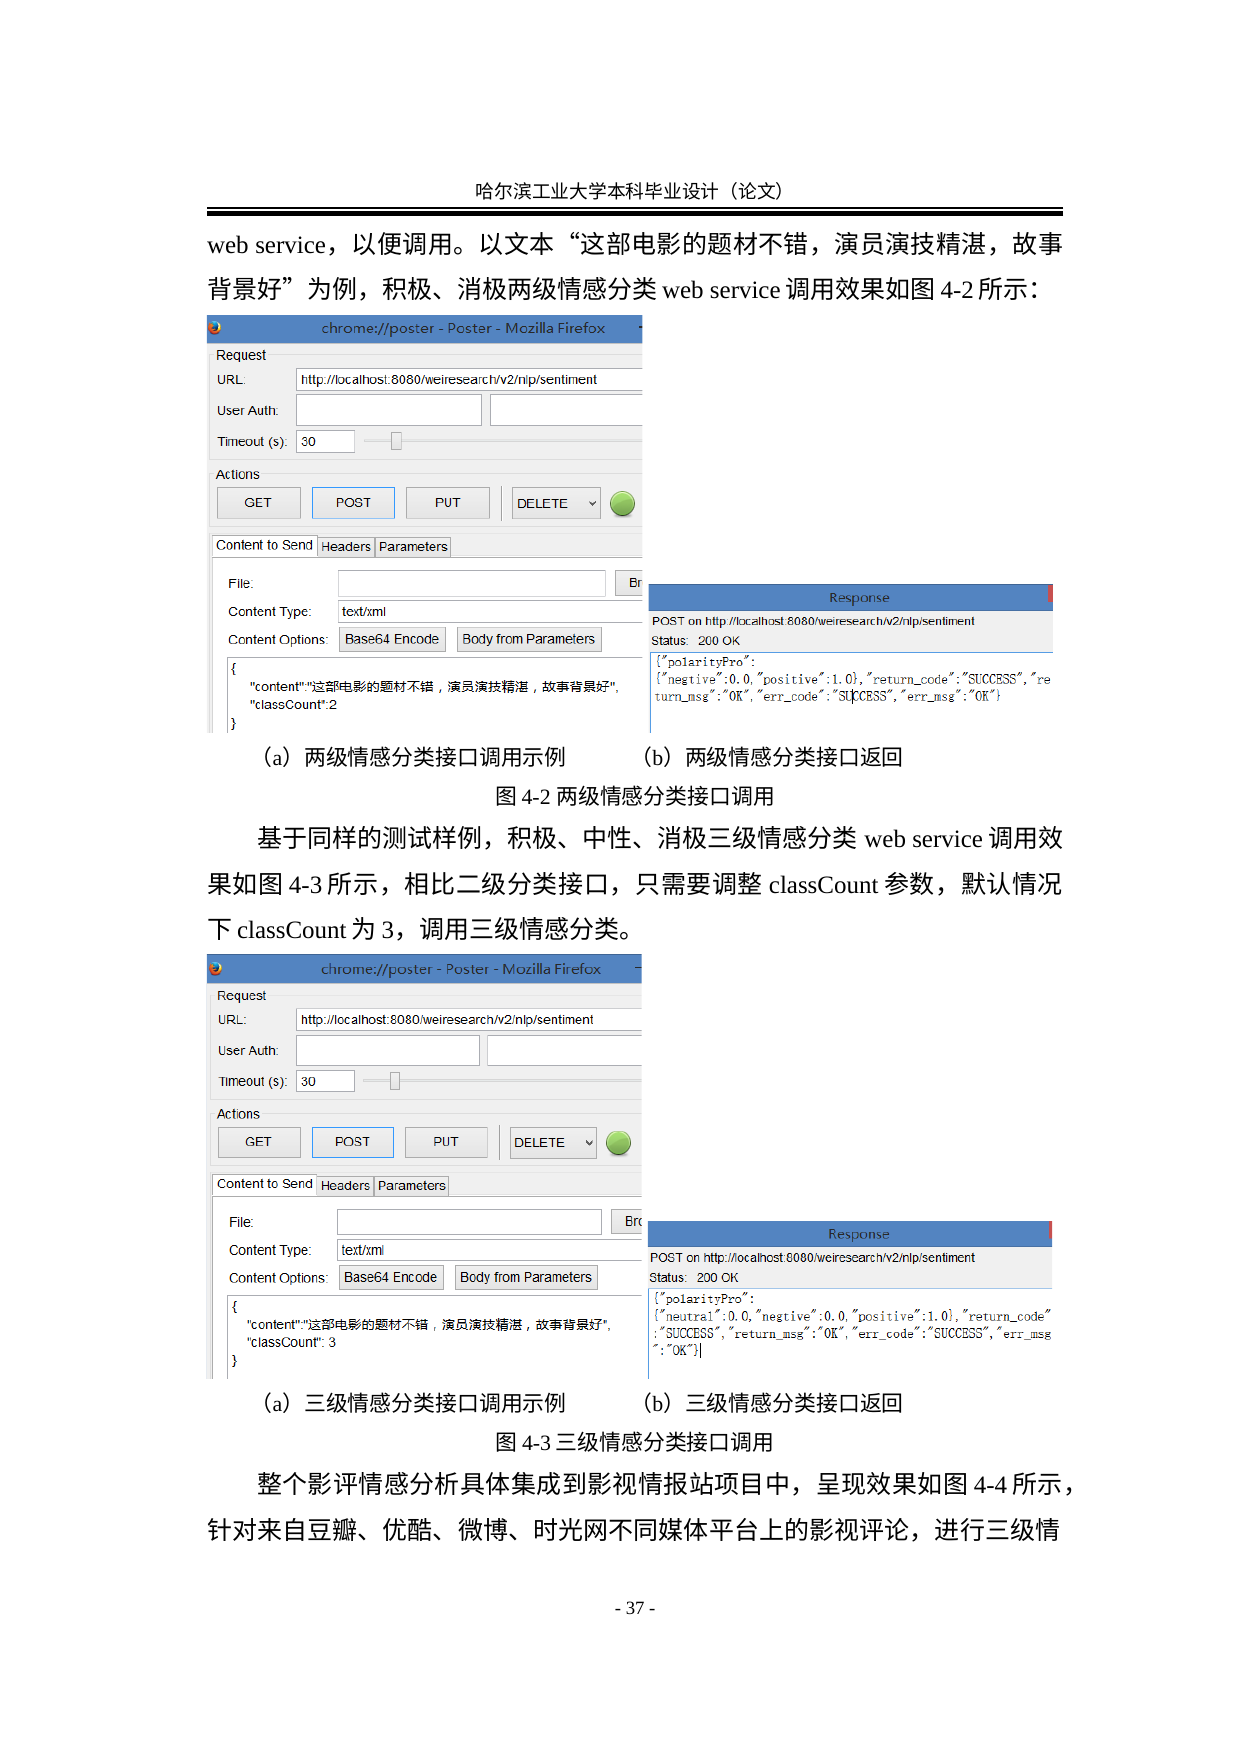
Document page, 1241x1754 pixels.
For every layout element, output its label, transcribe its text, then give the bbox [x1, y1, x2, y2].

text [207, 224, 1063, 306]
picture [648, 584, 1053, 733]
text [207, 1465, 1063, 1547]
picture [647, 1221, 1053, 1379]
text 图4-3三级情感分类接口调用 [207, 1425, 1063, 1457]
picture [206, 954, 642, 1379]
text 基于同样的测试样例，积极、中性、消极三级情感分类web service调用效果如图4-3所示，相比二级分类接口，只需要调整classCount参数，默认情况下classCount为3，调用三级情感分类。 [207, 819, 1063, 946]
text 图4-2 两级情感分类接口调用 [207, 779, 1063, 811]
text （a）两级情感分类接口调用示例 （b）两级情感分类接口返回 [207, 740, 1063, 771]
text （a）三级情感分类接口调用示例 （b）三级情感分类接口返回 [207, 1386, 1063, 1417]
picture [206, 315, 643, 733]
